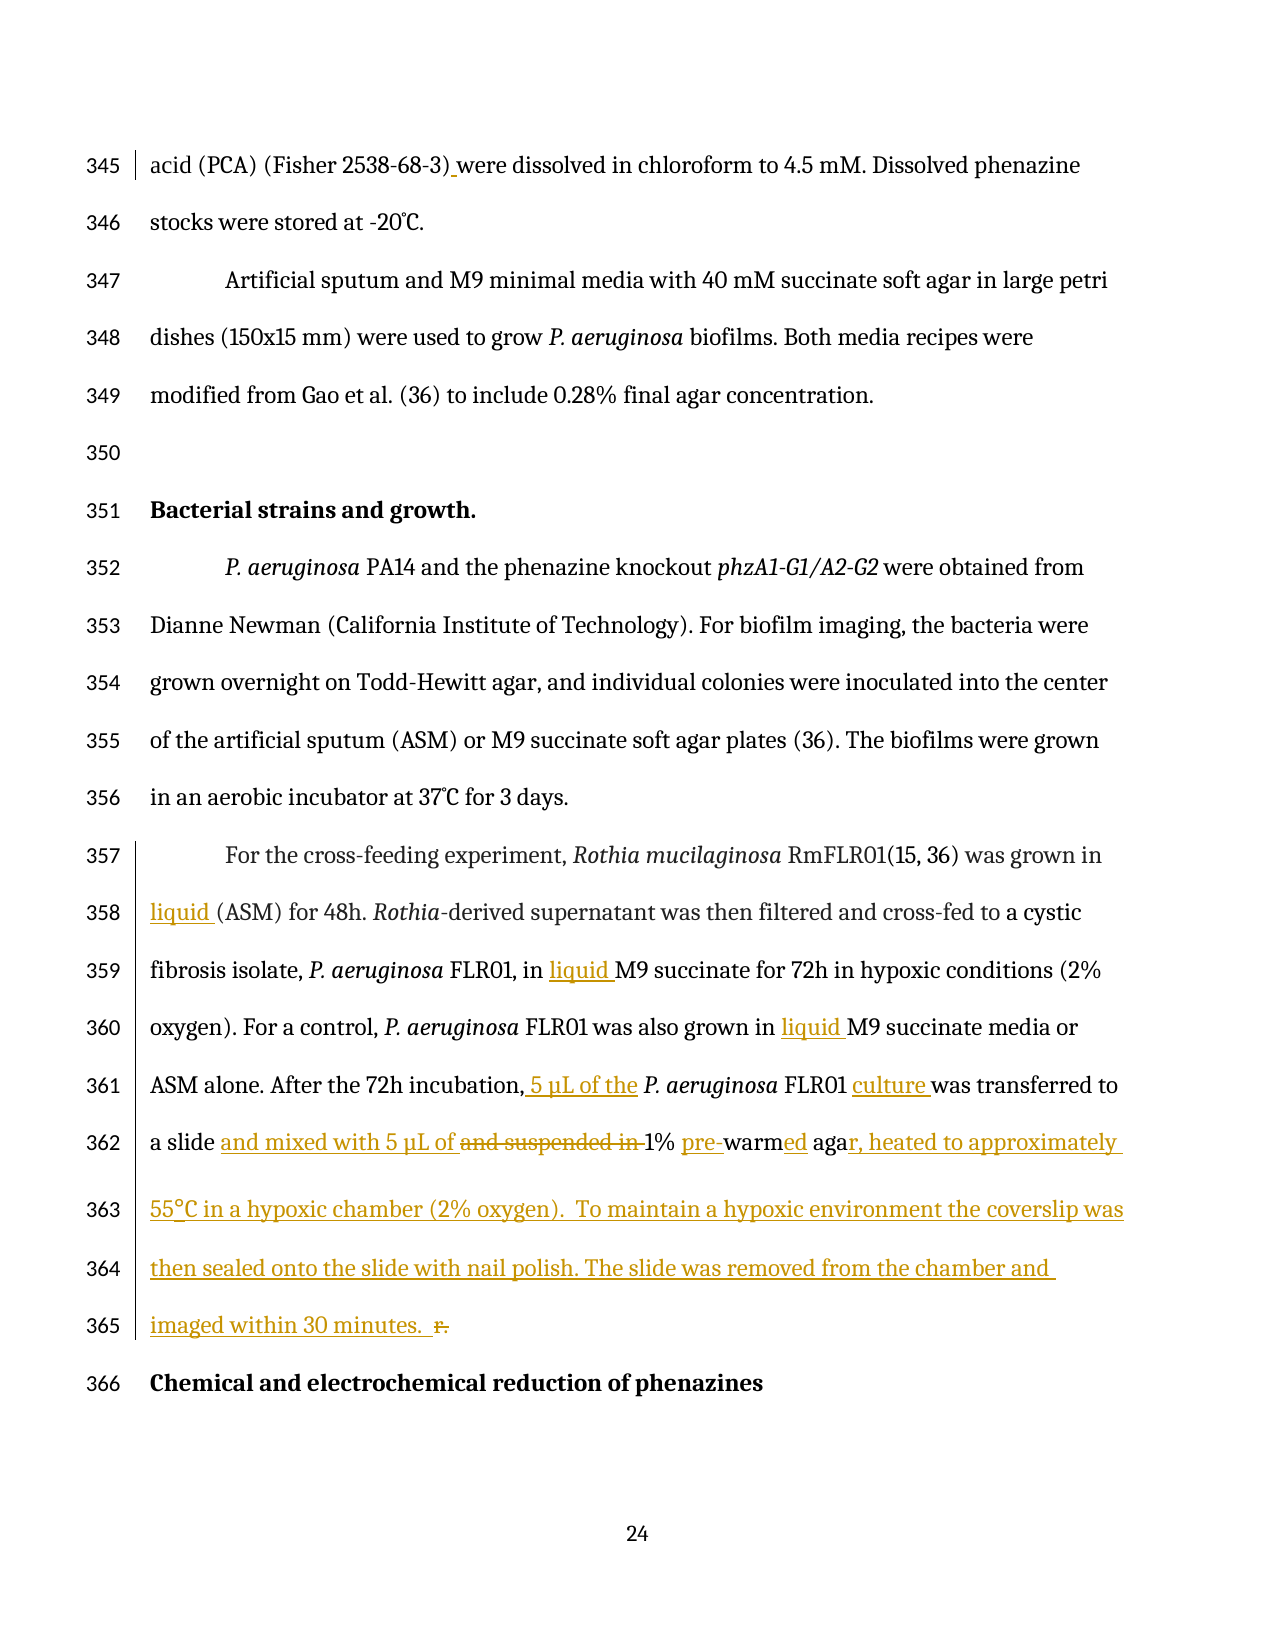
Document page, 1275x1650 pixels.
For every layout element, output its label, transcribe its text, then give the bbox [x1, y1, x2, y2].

text For the cross-feeding experiment, Rothia mucilaginosa RmFLR01(15, 36) was grown in (ASM) for 48h. Rothia-derived supernatant was then filtered and cross-fed to a cystic fibrosis isolate, P. aeruginosa FLR01, in M9 succinate for 72h in hypoxic conditions (2% oxygen). For a control, P. aeruginosa FLR01 was also grown in M9 succinate media or ASM alone. After the 72h incubation, P. aeruginosa FLR01 was transferred to a slide 1% warm aga [150, 841, 1125, 1340]
text P. aeruginosa PA14 and the phenazine knockout phzA1-G1/A2-G2 were obtained from Dianne Newman (California Institute of Technology). For biofilm imaging, the bacteria were grown overnight on Todd-Hewitt agar, and individual colonies were inoculated into the center of the artificial sputum (ASM) or M9 succinate soft agar plates (36). The biofilms were grown in an aerobic incubator at 37˚C for 3 days. [150, 553, 1125, 812]
text Bacterial strains and growth. [150, 496, 1125, 524]
text Chemical and electrochemical reduction of phenazines [150, 1369, 1125, 1398]
text Artificial sputum and M9 minimal media with 40 mM succinate soft agar in large petri dishes (150x15 mm) were used to grow P. aeruginosa biofilms. Both media recipes were modified from Gao et al. (36) to include 0.28% final agar concentration. [150, 266, 1125, 409]
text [150, 150, 1125, 237]
